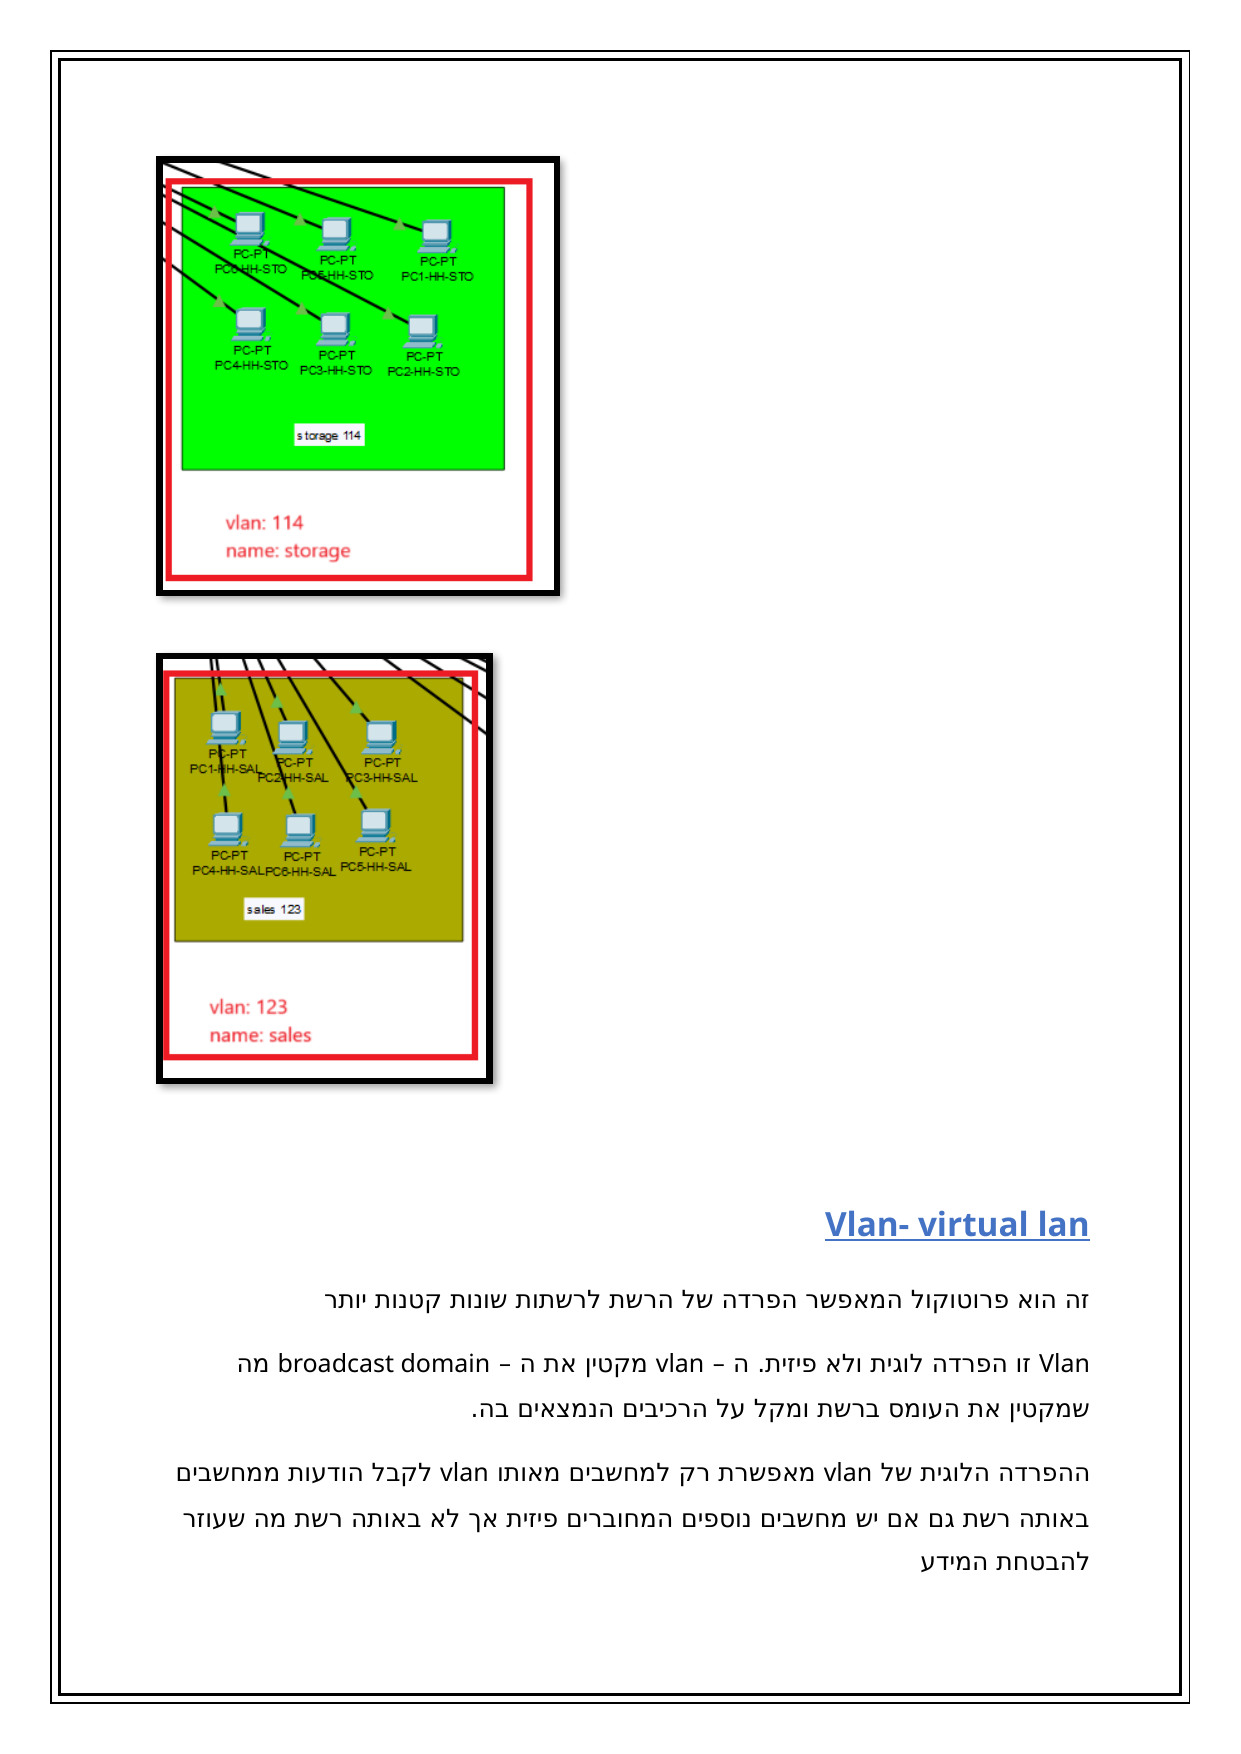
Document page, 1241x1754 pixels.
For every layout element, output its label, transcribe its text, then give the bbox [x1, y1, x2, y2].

picture [163, 163, 554, 590]
subtitle Vlan- virtual lan [150, 1201, 1090, 1246]
text זה הוא פרוטוקול המאפשר הפרדה של הרשת לרשתות שונות קטנות יותר [150, 1286, 1090, 1315]
text Vlan זו הפרדה לוגית ולא פיזית. ה – vlan מקטין את ה – broadcast domain מה שמקטין את העומס ברשת ומקל על הרכיבים הנמצאים בה. [150, 1346, 1090, 1424]
text ההפרדה הלוגית של vlan מאפשרת רק למחשבים מאותו vlan לקבל הודעות ממחשבים באותה רשת גם אם יש מחשבים נוספים המחוברים פיזית אך לא באותה רשת מה שעוזר להבטחת המידע [150, 1455, 1090, 1577]
picture [163, 659, 486, 1078]
